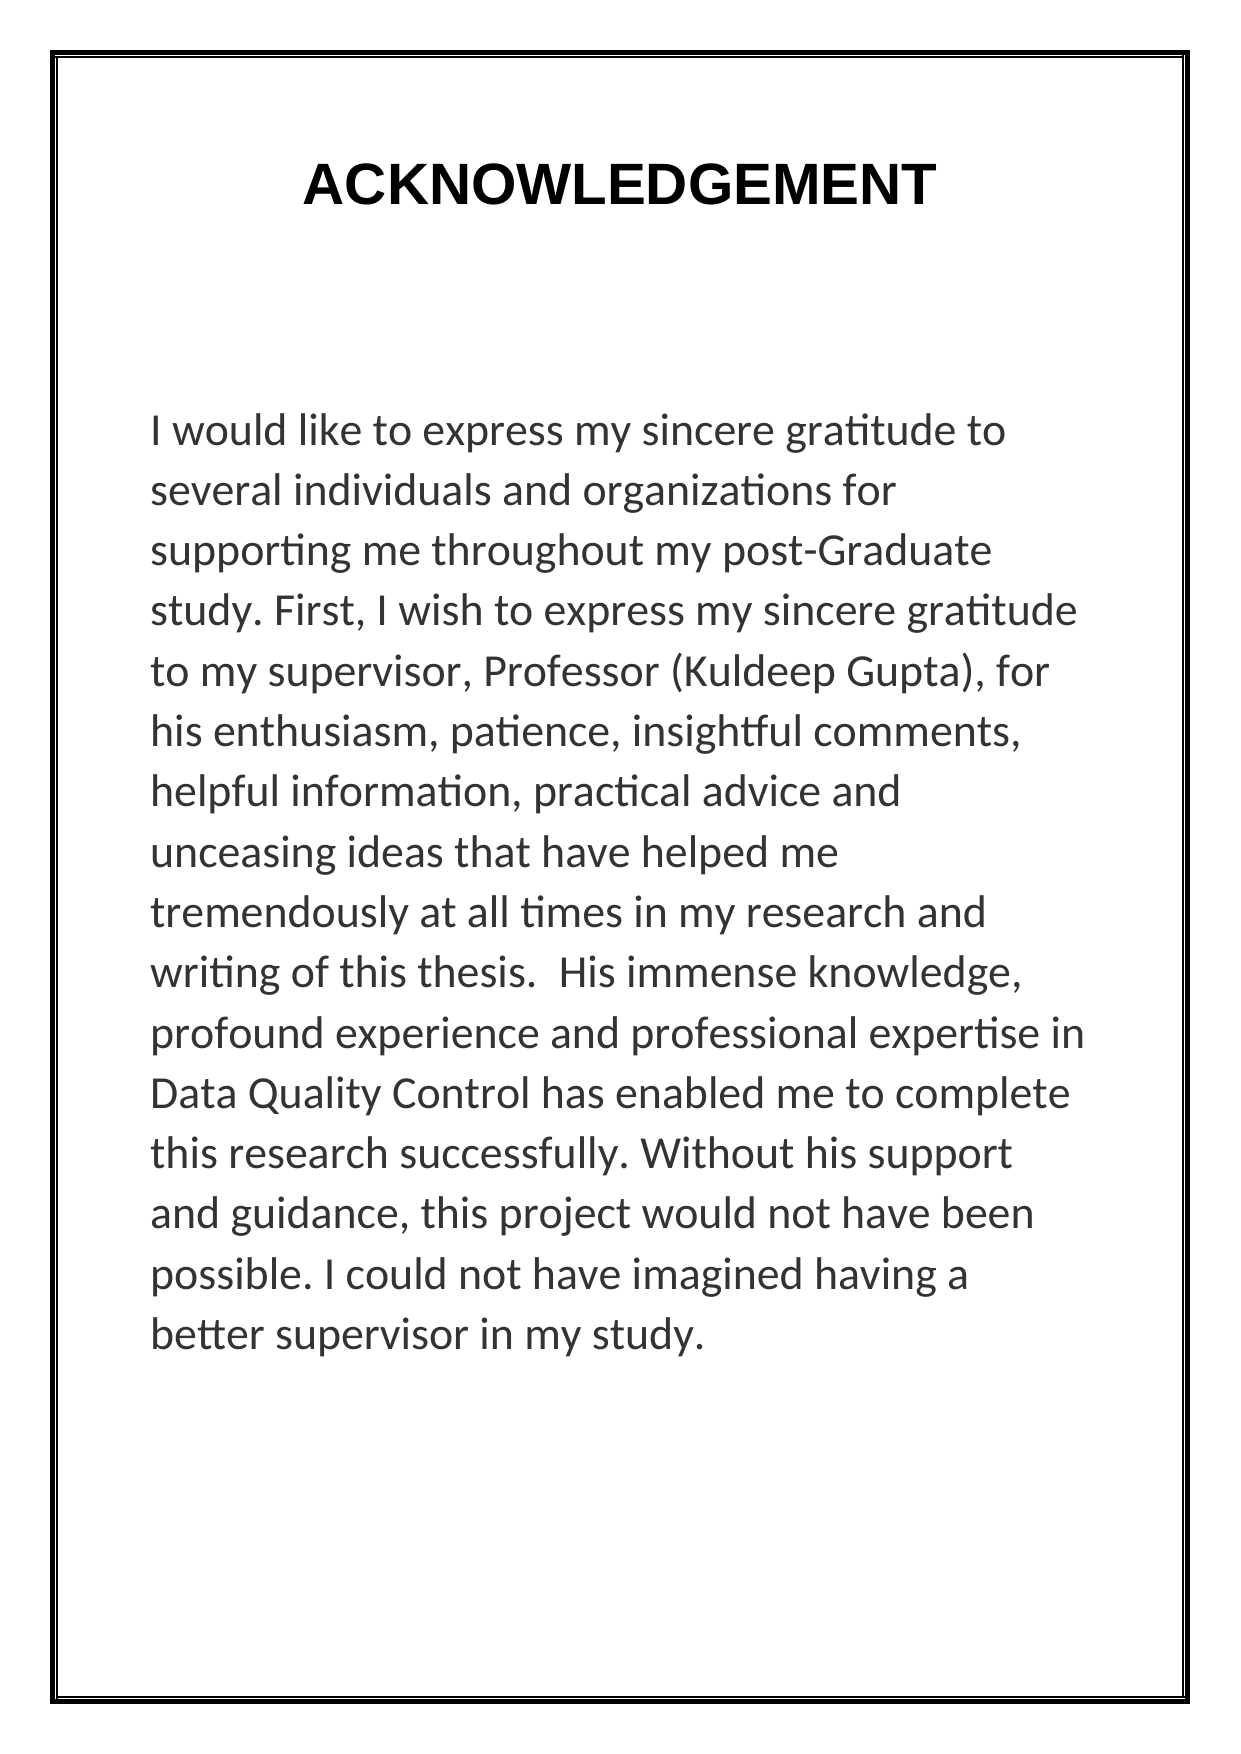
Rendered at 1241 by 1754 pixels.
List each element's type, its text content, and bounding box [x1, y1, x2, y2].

text I would like to express my sincere gratitude to several individuals and organizations for supporting me throughout my post-Graduate study. First, I wish to express my sincere gratitude to my supervisor, Professor (Kuldeep Gupta), for his enthusiasm, patience, insightful comments, helpful information, practical advice and unceasing ideas that have helped me tremendously at all times in my research and writing of this thesis. His immense knowledge, profound experience and professional expertise in Data Quality Control has enabled me to complete this research successfully. Without his support and guidance, this project would not have been possible. I could not have imagined having a better supervisor in my study. [150, 400, 1090, 1361]
subtitle ACKNOWLEDGEMENT [150, 150, 1090, 217]
